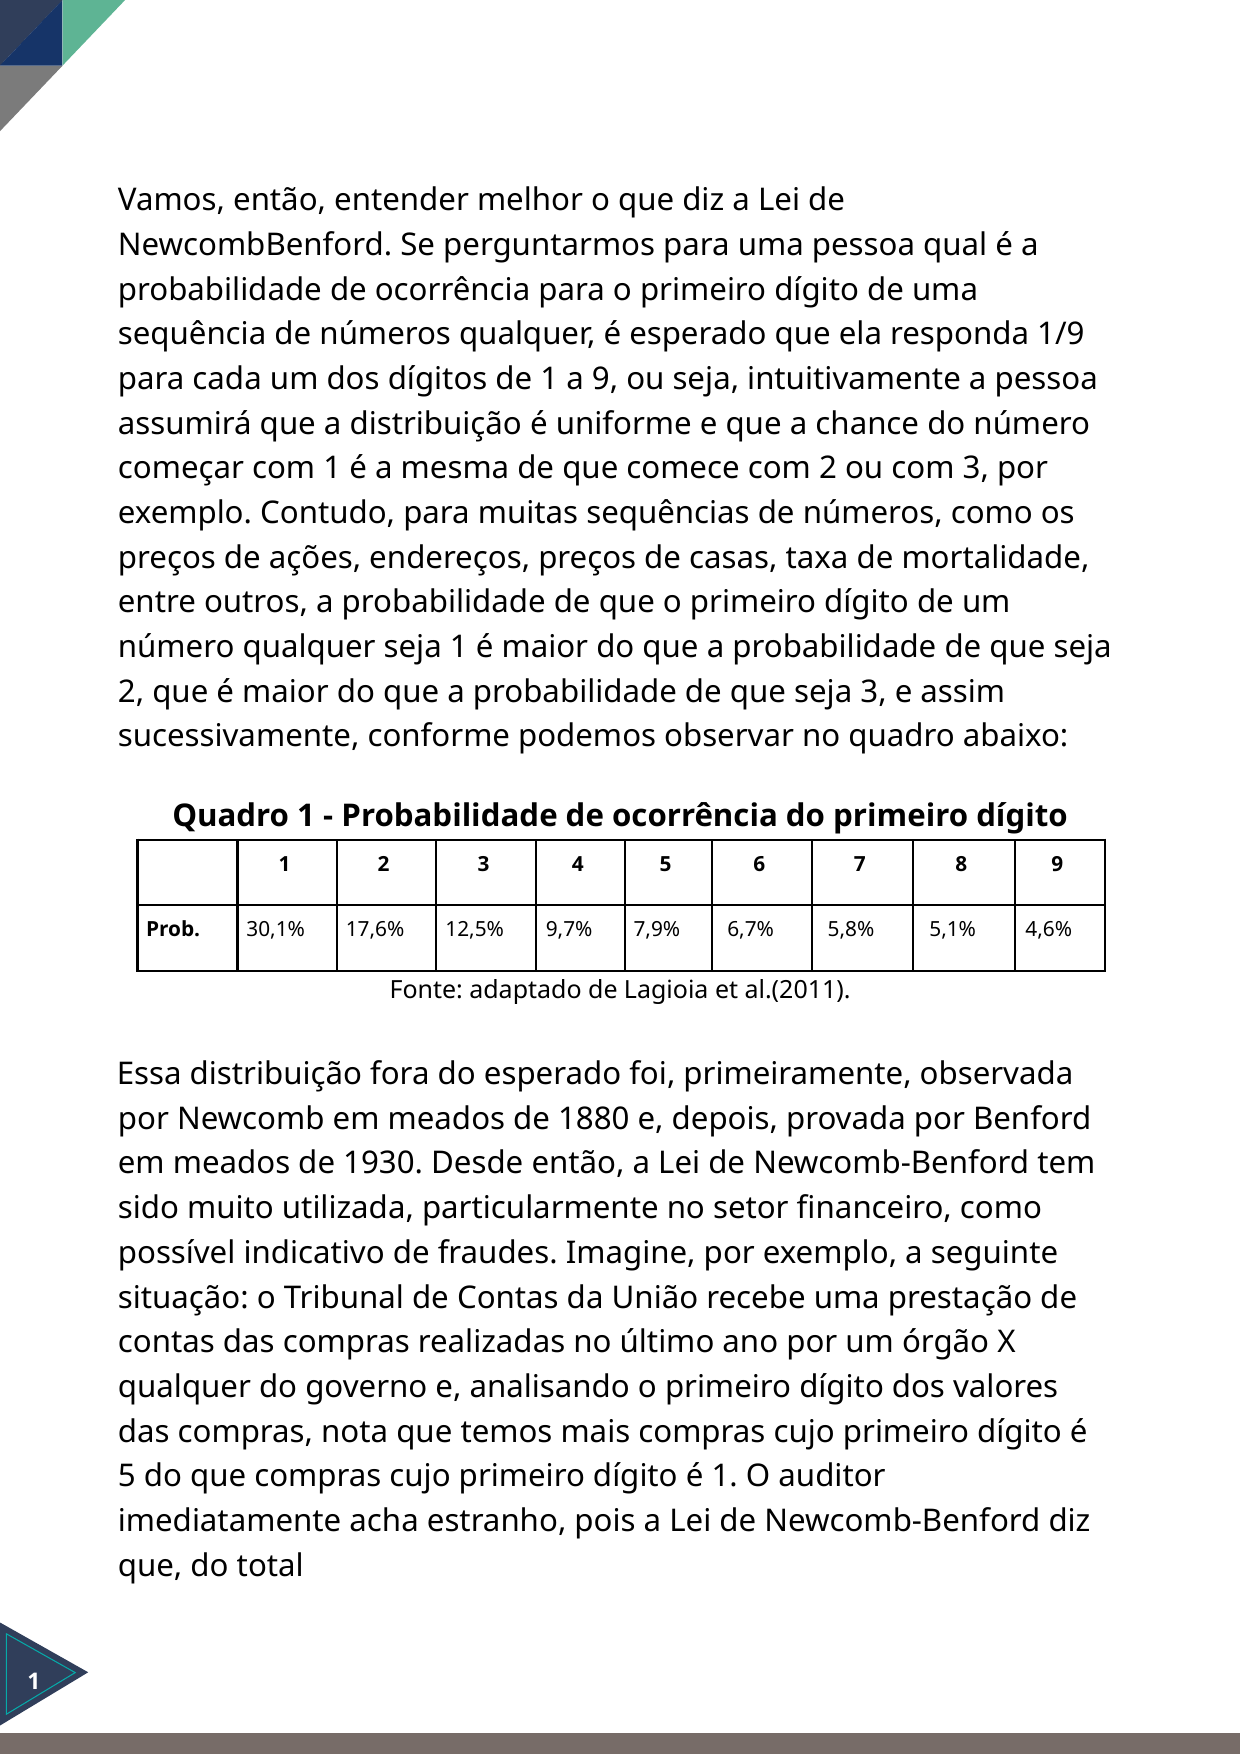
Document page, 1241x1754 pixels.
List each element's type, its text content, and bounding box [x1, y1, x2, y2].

table_cell 7,9% [626, 906, 711, 970]
table_header 7 [813, 841, 912, 904]
table_header 6 [713, 841, 811, 904]
table_cell 30,1% [239, 906, 336, 970]
table_header 9 [1016, 841, 1104, 904]
table_header 2 [338, 841, 435, 904]
table_cell 9,7% [537, 906, 624, 970]
table_header 3 [437, 841, 535, 904]
table_header 8 [914, 841, 1014, 904]
table_header 4 [537, 841, 624, 904]
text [117, 177, 1121, 756]
table_cell 5,8% [813, 906, 912, 970]
table_cell 12,5% [437, 906, 535, 970]
table_cell Prob. [139, 906, 236, 970]
table_cell 6,7% [713, 906, 811, 970]
subtitle Quadro 1 - Probabilidade de ocorrência do primeiro dígito [118, 792, 1122, 835]
table_header 5 [626, 841, 711, 904]
table_cell 17,6% [338, 906, 435, 970]
table_header 1 [239, 841, 336, 904]
text Fonte: adaptado de Lagioia et al.(2011). [118, 972, 1122, 1006]
table_cell 4,6% [1016, 906, 1104, 970]
table_cell 5,1% [914, 906, 1014, 970]
table_header [139, 841, 236, 904]
text Essa distribuição fora do esperado foi, primeiramente, observada por Newcomb em meados de 1880 e, depois, provada por Benford em meados de 1930. Desde então, a Lei de Newcomb-Benford tem sido muito utilizada, particularmente no setor financeiro, como possível indicativo de fraudes. Imagine, por exemplo, a seguinte situação: o Tribunal de Contas da União recebe uma prestação de contas das compras realizadas no último ano por um órgão X qualquer do governo e, analisando o primeiro dígito dos valores das compras, nota que temos mais compras cujo primeiro dígito é 5 do que compras cujo primeiro dígito é 1. O auditor imediatamente acha estranho, pois a Lei de Newcomb-Benford diz que, do total [117, 1051, 1108, 1585]
